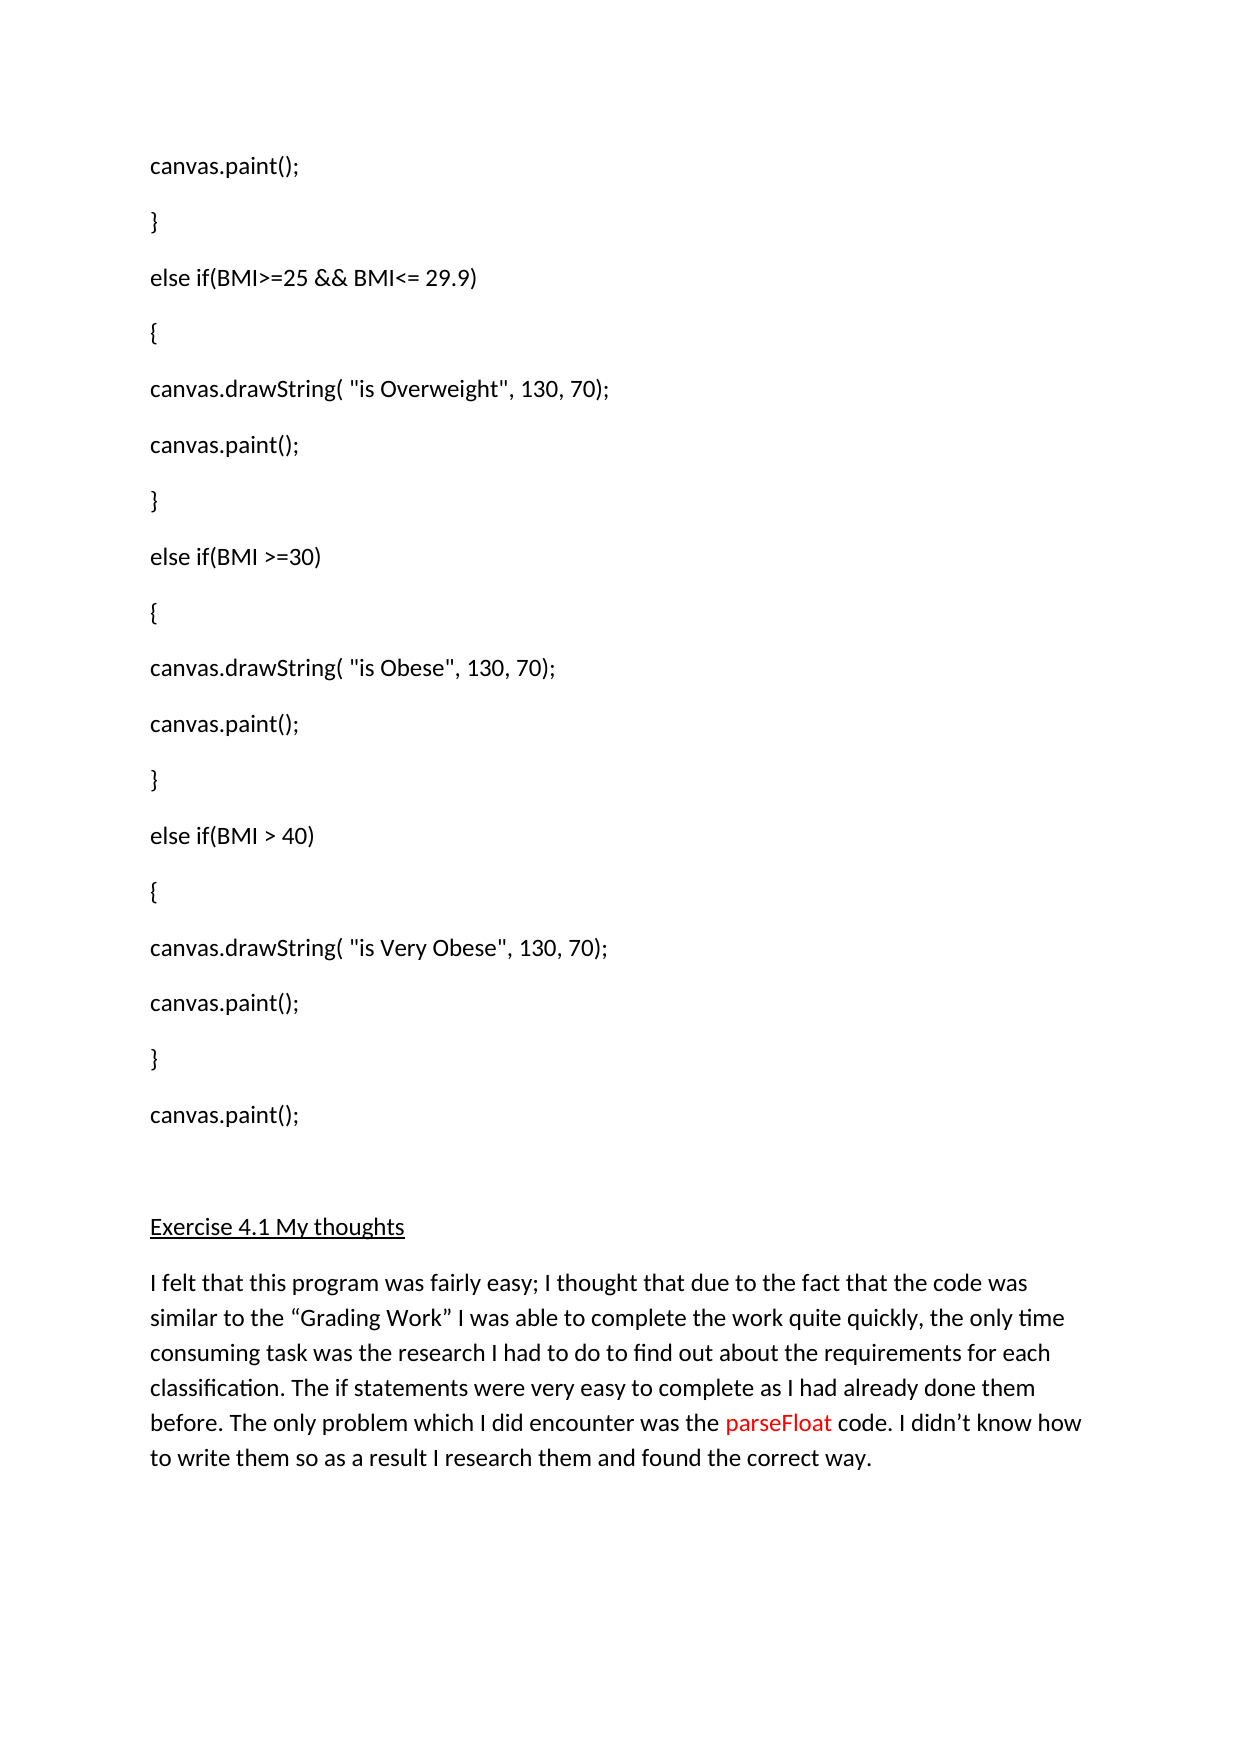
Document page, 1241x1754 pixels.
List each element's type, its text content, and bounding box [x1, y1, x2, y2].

text { [150, 317, 1090, 348]
text else if(BMI > 40) [150, 820, 1090, 851]
text else if(BMI >=30) [150, 541, 1090, 571]
text Exercise 4.1 My thoughts [150, 1211, 1090, 1241]
text canvas.drawString( "is Obese", 130, 70); [150, 652, 1090, 683]
text } [150, 206, 1090, 236]
text } [150, 1043, 1090, 1074]
text I felt that this program was fairly easy; I thought that due to the fact that the code was similar to the “Grading Work” I was able to complete the work quite quickly, the only time consuming task was the research I had to do to find out about the requirements for each classification. The if statements were very easy to complete as I had already done them before. The only problem which I did encounter was the parseFloat code. I didn’t know how to write them so as a result I research them and found the correct way. [150, 1267, 1090, 1472]
text else if(BMI>=25 && BMI<= 29.9) [150, 262, 1090, 292]
text canvas.drawString( "is Very Obese", 130, 70); [150, 932, 1090, 962]
text canvas.paint(); [150, 1099, 1090, 1130]
text canvas.paint(); [150, 987, 1090, 1018]
text { [150, 597, 1090, 627]
text canvas.paint(); [150, 150, 1090, 181]
text } [150, 485, 1090, 516]
text canvas.paint(); [150, 708, 1090, 739]
text } [150, 764, 1090, 795]
text { [150, 876, 1090, 906]
text canvas.paint(); [150, 429, 1090, 460]
text canvas.drawString( "is Overweight", 130, 70); [150, 373, 1090, 404]
